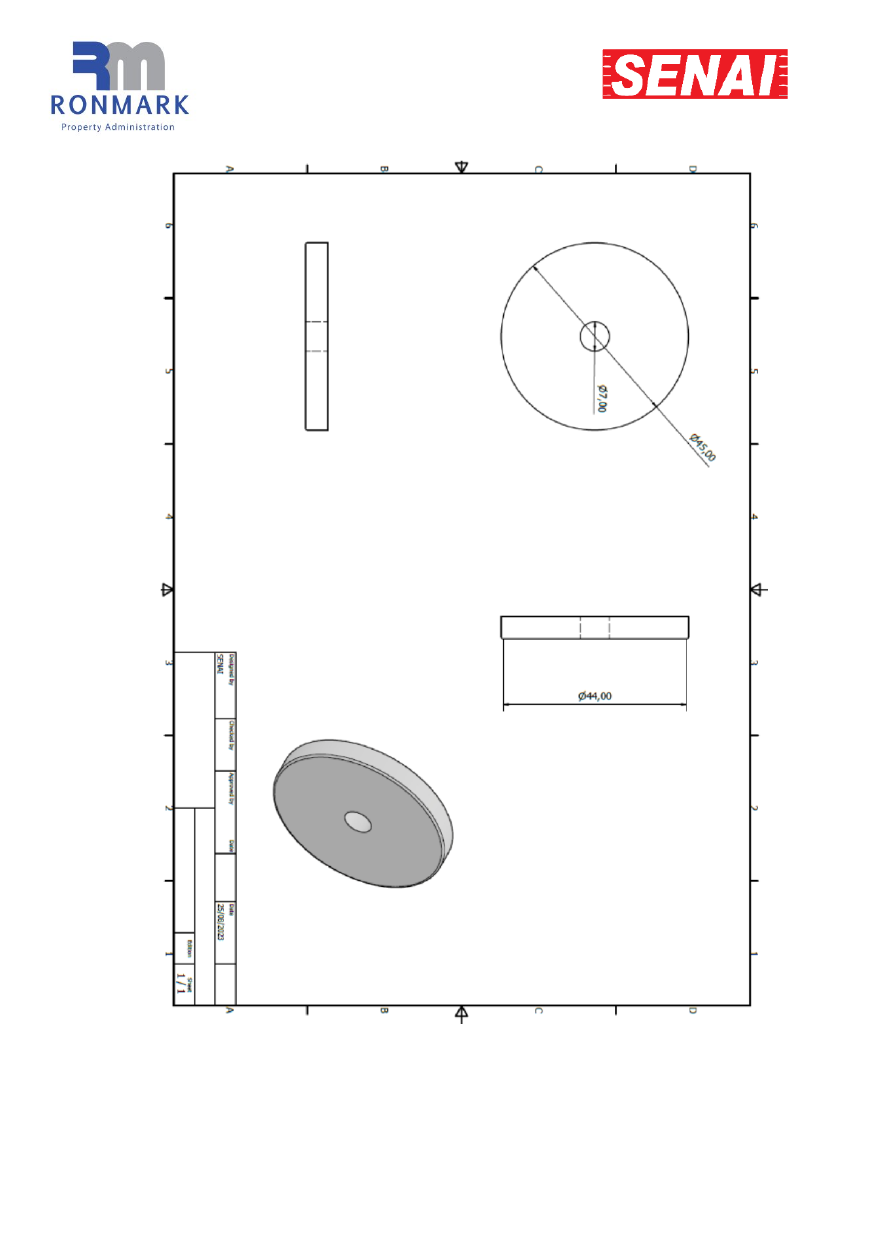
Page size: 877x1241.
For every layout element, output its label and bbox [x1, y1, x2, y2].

picture [161, 162, 768, 1024]
picture [582, 45, 807, 102]
picture [38, 29, 202, 138]
